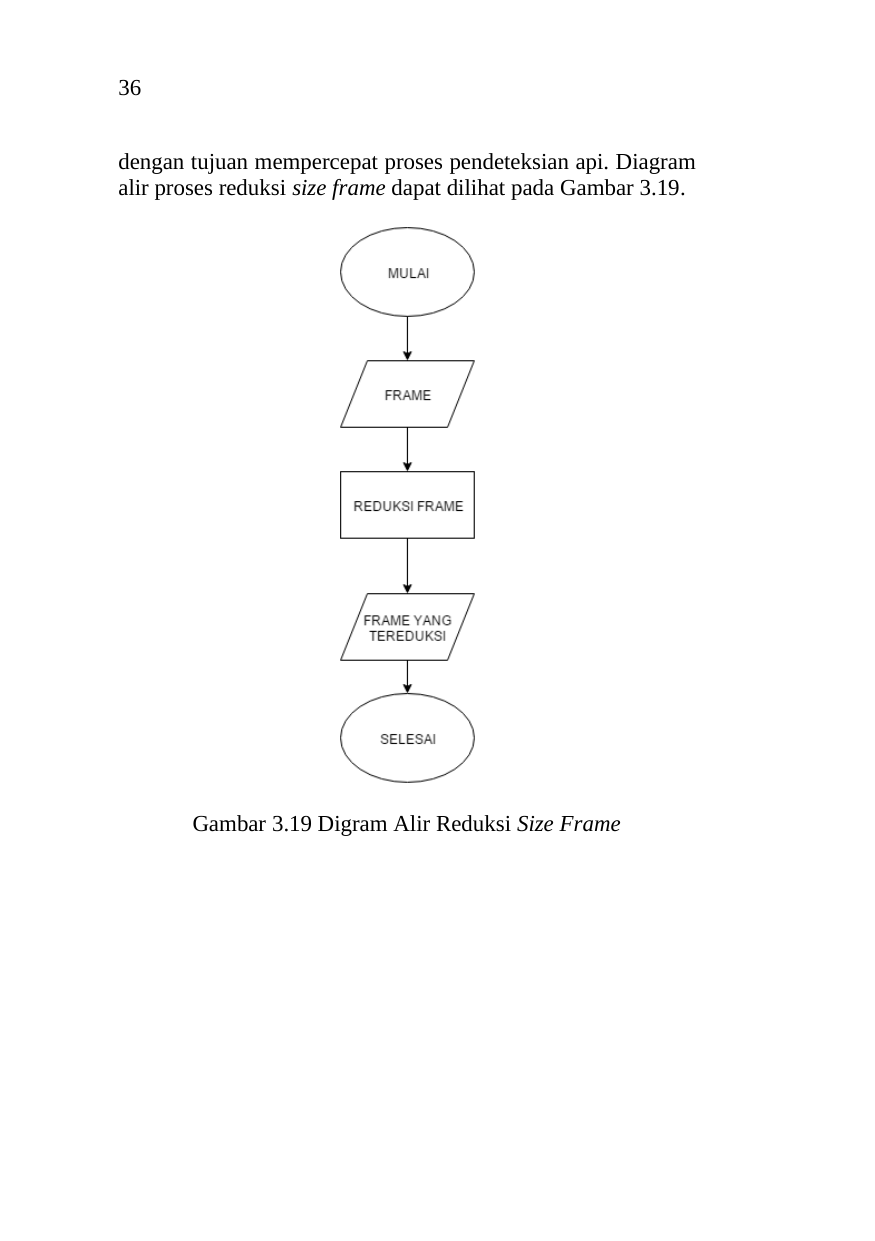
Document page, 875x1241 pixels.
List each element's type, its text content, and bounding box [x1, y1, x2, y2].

text Gambar 3.19 Digram Alir Reduksi Size Frame [118, 810, 697, 837]
